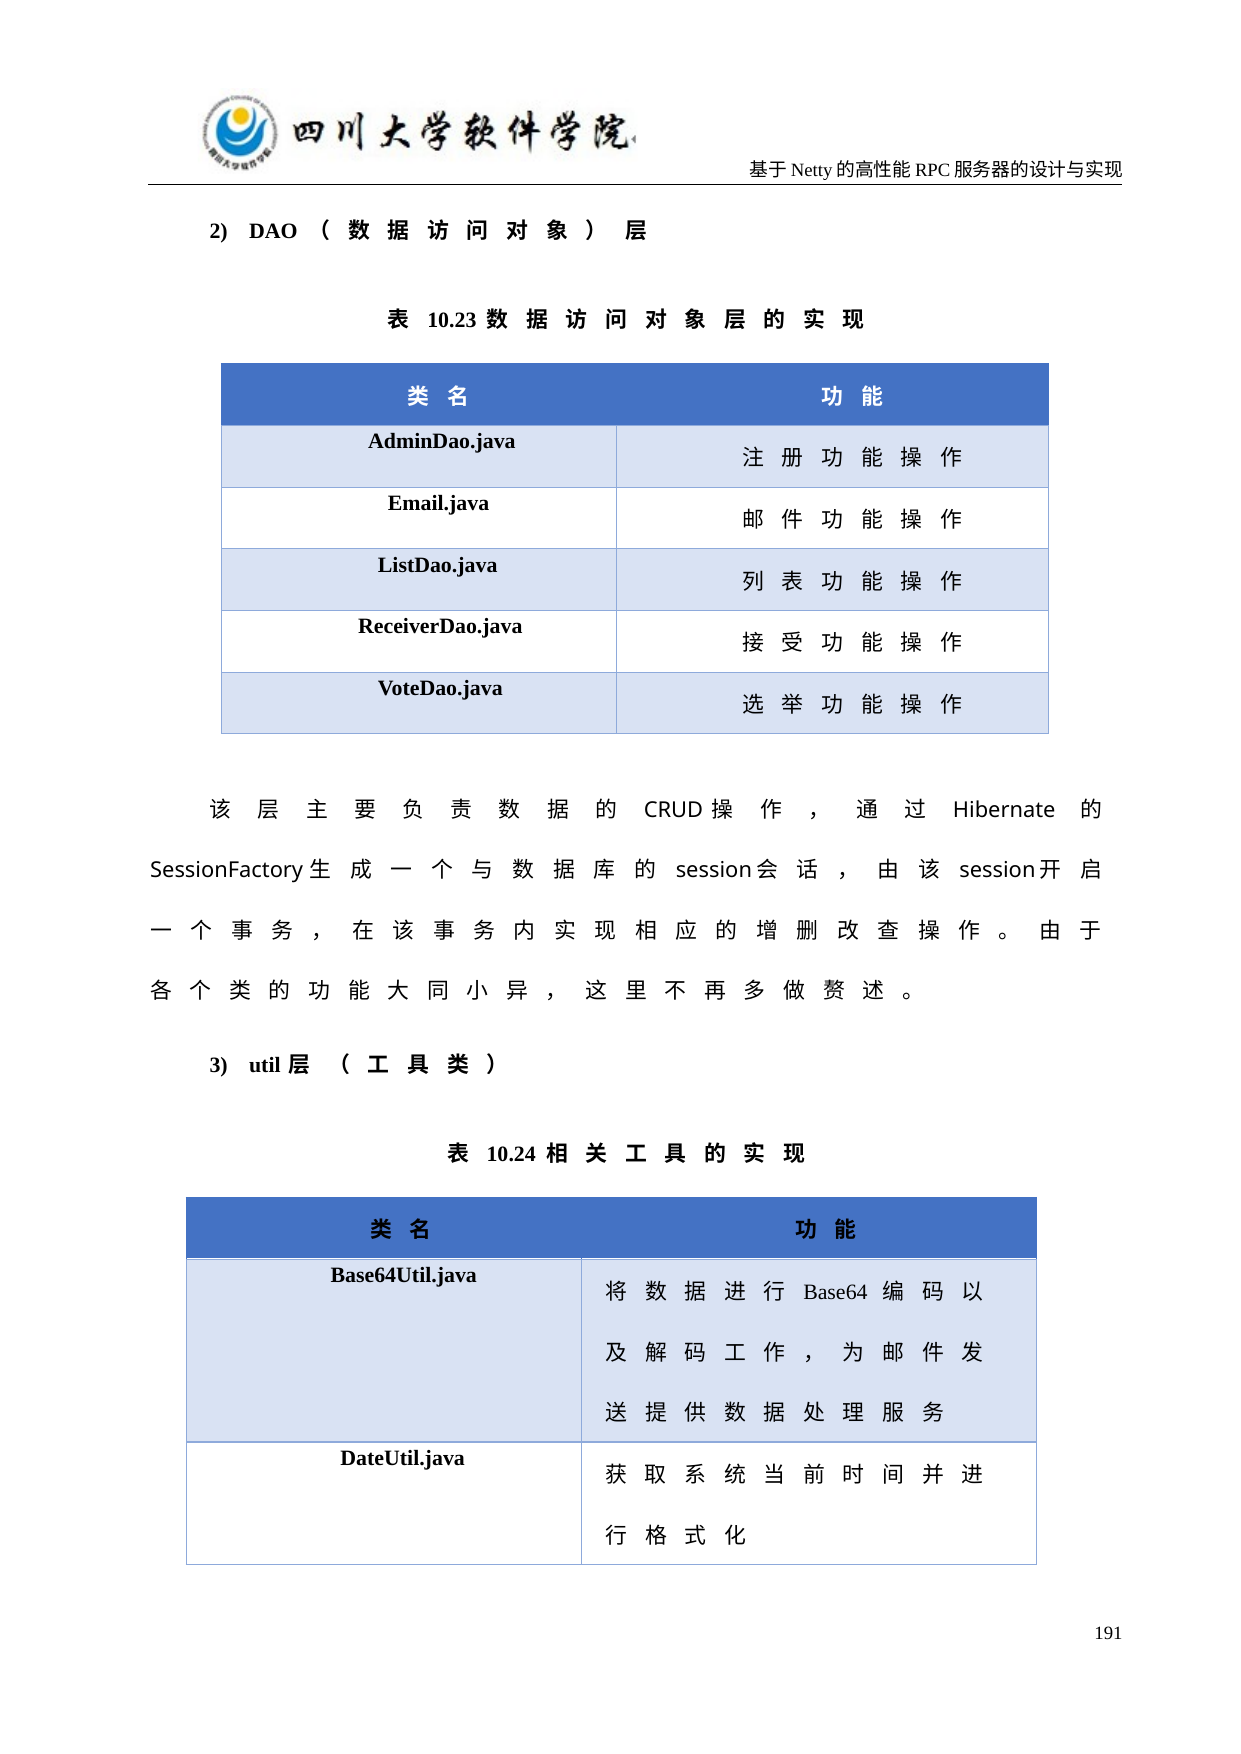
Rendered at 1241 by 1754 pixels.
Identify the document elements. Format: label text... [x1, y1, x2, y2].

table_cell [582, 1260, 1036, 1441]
text 该层主要负责数据的CRUD操作，通过Hibernate的SessionFactory生成一个与数据库的session会话，由该session开启一个事务，在该事务内实现相应的增删改查操作。由于各个类的功能大同小异，这里不再多做赘述。 [150, 777, 1120, 1020]
picture [197, 88, 639, 177]
text 表10.24 相关工具的实现 [150, 1121, 1120, 1182]
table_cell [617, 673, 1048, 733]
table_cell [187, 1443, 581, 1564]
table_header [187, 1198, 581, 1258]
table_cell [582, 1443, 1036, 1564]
list DAO（数据访问对象）层 [150, 198, 1120, 259]
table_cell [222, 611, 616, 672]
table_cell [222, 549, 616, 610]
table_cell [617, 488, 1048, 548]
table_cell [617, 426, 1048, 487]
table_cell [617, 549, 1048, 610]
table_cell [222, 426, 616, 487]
list util层（工具类） [150, 1032, 1120, 1093]
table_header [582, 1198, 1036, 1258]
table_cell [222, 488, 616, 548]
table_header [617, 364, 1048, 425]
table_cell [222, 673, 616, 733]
text 表10.23 数据访问对象层的实现 [150, 287, 1120, 348]
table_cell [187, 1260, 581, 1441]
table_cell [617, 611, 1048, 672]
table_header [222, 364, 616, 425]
